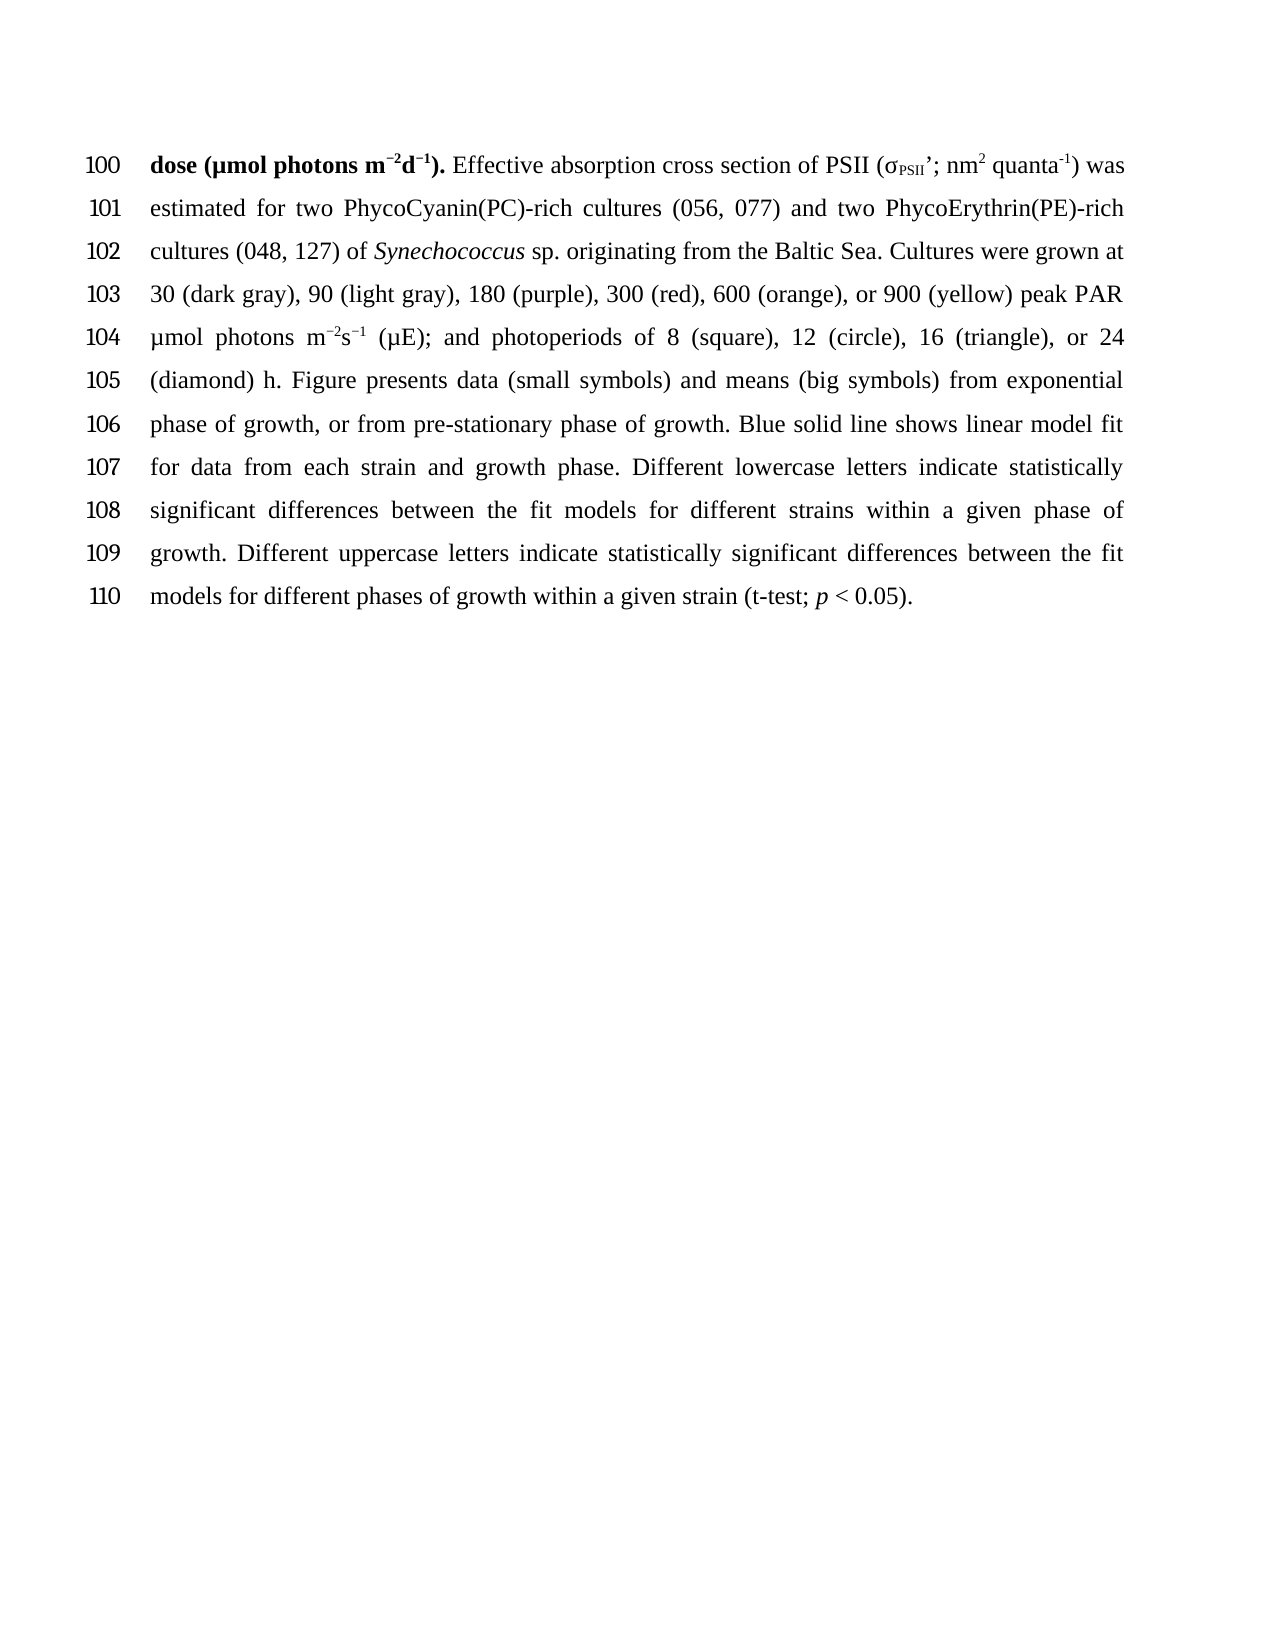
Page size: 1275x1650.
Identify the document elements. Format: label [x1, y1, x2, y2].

text [150, 150, 1125, 610]
